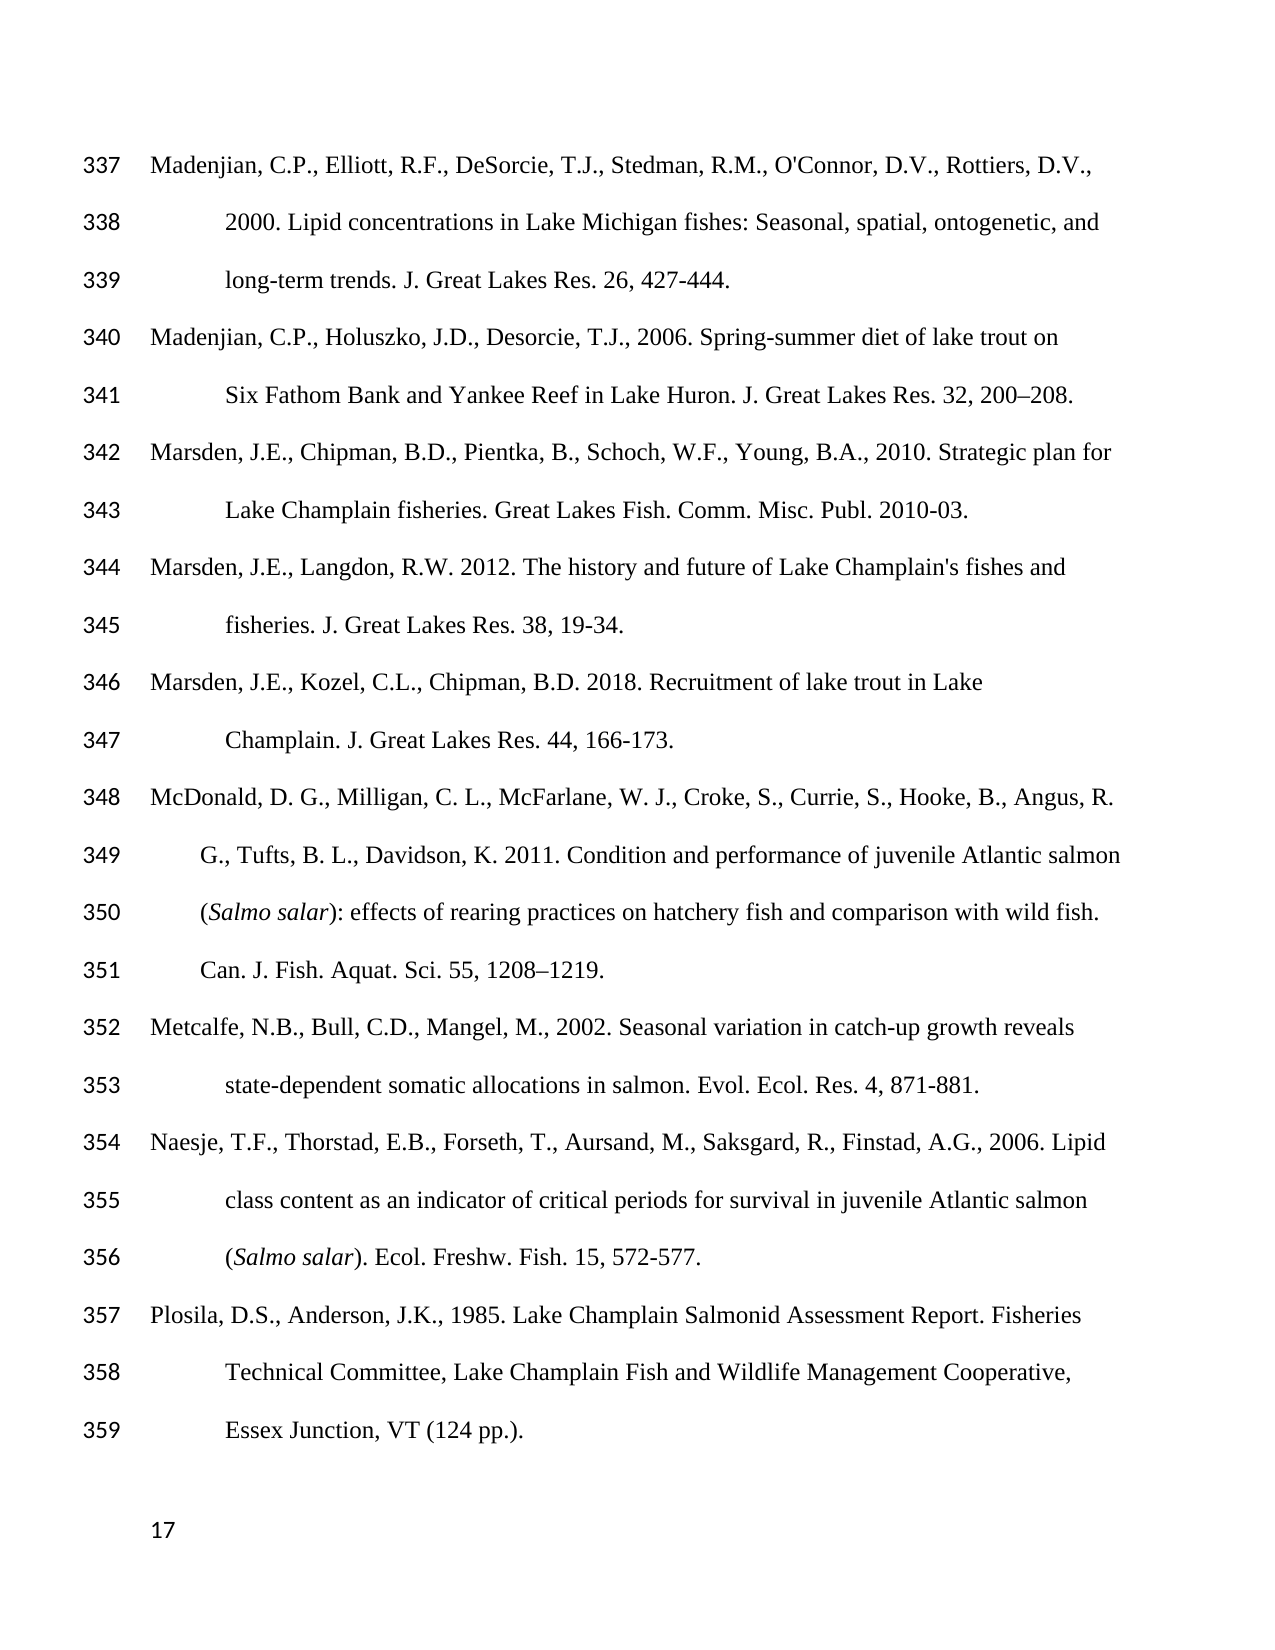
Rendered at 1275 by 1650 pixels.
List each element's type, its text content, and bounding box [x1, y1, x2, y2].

text Marsden, J.E., Kozel, C.L., Chipman, B.D. 2018. Recruitment of lake trout in Lake Champlain. J. Great Lakes Res. 44, 166-173. [150, 667, 1125, 754]
text Naesje, T.F., Thorstad, E.B., Forseth, T., Aursand, M., Saksgard, R., Finstad, A.G., 2006. Lipid class content as an indicator of critical periods for survival in juvenile Atlantic salmon (Salmo salar). Ecol. Freshw. Fish. 15, 572-577. [150, 1127, 1125, 1271]
text Marsden, J.E., Chipman, B.D., Pientka, B., Schoch, W.F., Young, B.A., 2010. Strategic plan for Lake Champlain fisheries. Great Lakes Fish. Comm. Misc. Publ. 2010-03. [150, 437, 1125, 524]
text Six Fathom Bank and Yankee Reef in Lake Huron. J. Great Lakes Res. 32, 200–208. [225, 380, 1125, 409]
text Metcalfe, N.B., Bull, C.D., Mangel, M., 2002. Seasonal variation in catch-up growth reveals state-dependent somatic allocations in salmon. Evol. Ecol. Res. 4, 871-881. [150, 1012, 1125, 1099]
text Madenjian, C.P., Elliott, R.F., DeSorcie, T.J., Stedman, R.M., O'Connor, D.V., Rottiers, D.V., 2000. Lipid concentrations in Lake Michigan fishes: Seasonal, spatial, ontogenetic, and long-term trends. J. Great Lakes Res. 26, 427-444. [150, 150, 1125, 294]
text Technical Committee, Lake Champlain Fish and Wildlife Management Cooperative, [225, 1357, 1125, 1386]
text McDonald, D. G., Milligan, C. L., McFarlane, W. J., Croke, S., Currie, S., Hooke, B., Angus, R. G., Tufts, B. L., Davidson, K. 2011. Condition and performance of juvenile Atlantic salmon (Salmo salar): effects of rearing practices on hatchery fish and comparison with wild fish. Can. J. Fish. Aquat. Sci. 55, 1208–1219. [150, 782, 1125, 984]
text Essex Junction, VT (124 pp.). [225, 1415, 1125, 1444]
text Plosila, D.S., Anderson, J.K., 1985. Lake Champlain Salmonid Assessment Report. Fisheries [150, 1300, 1125, 1329]
text Marsden, J.E., Langdon, R.W. 2012. The history and future of Lake Champlain's fishes and fisheries. J. Great Lakes Res. 38, 19-34. [150, 552, 1125, 639]
text Madenjian, C.P., Holuszko, J.D., Desorcie, T.J., 2006. Spring-summer diet of lake trout on [150, 322, 1125, 351]
